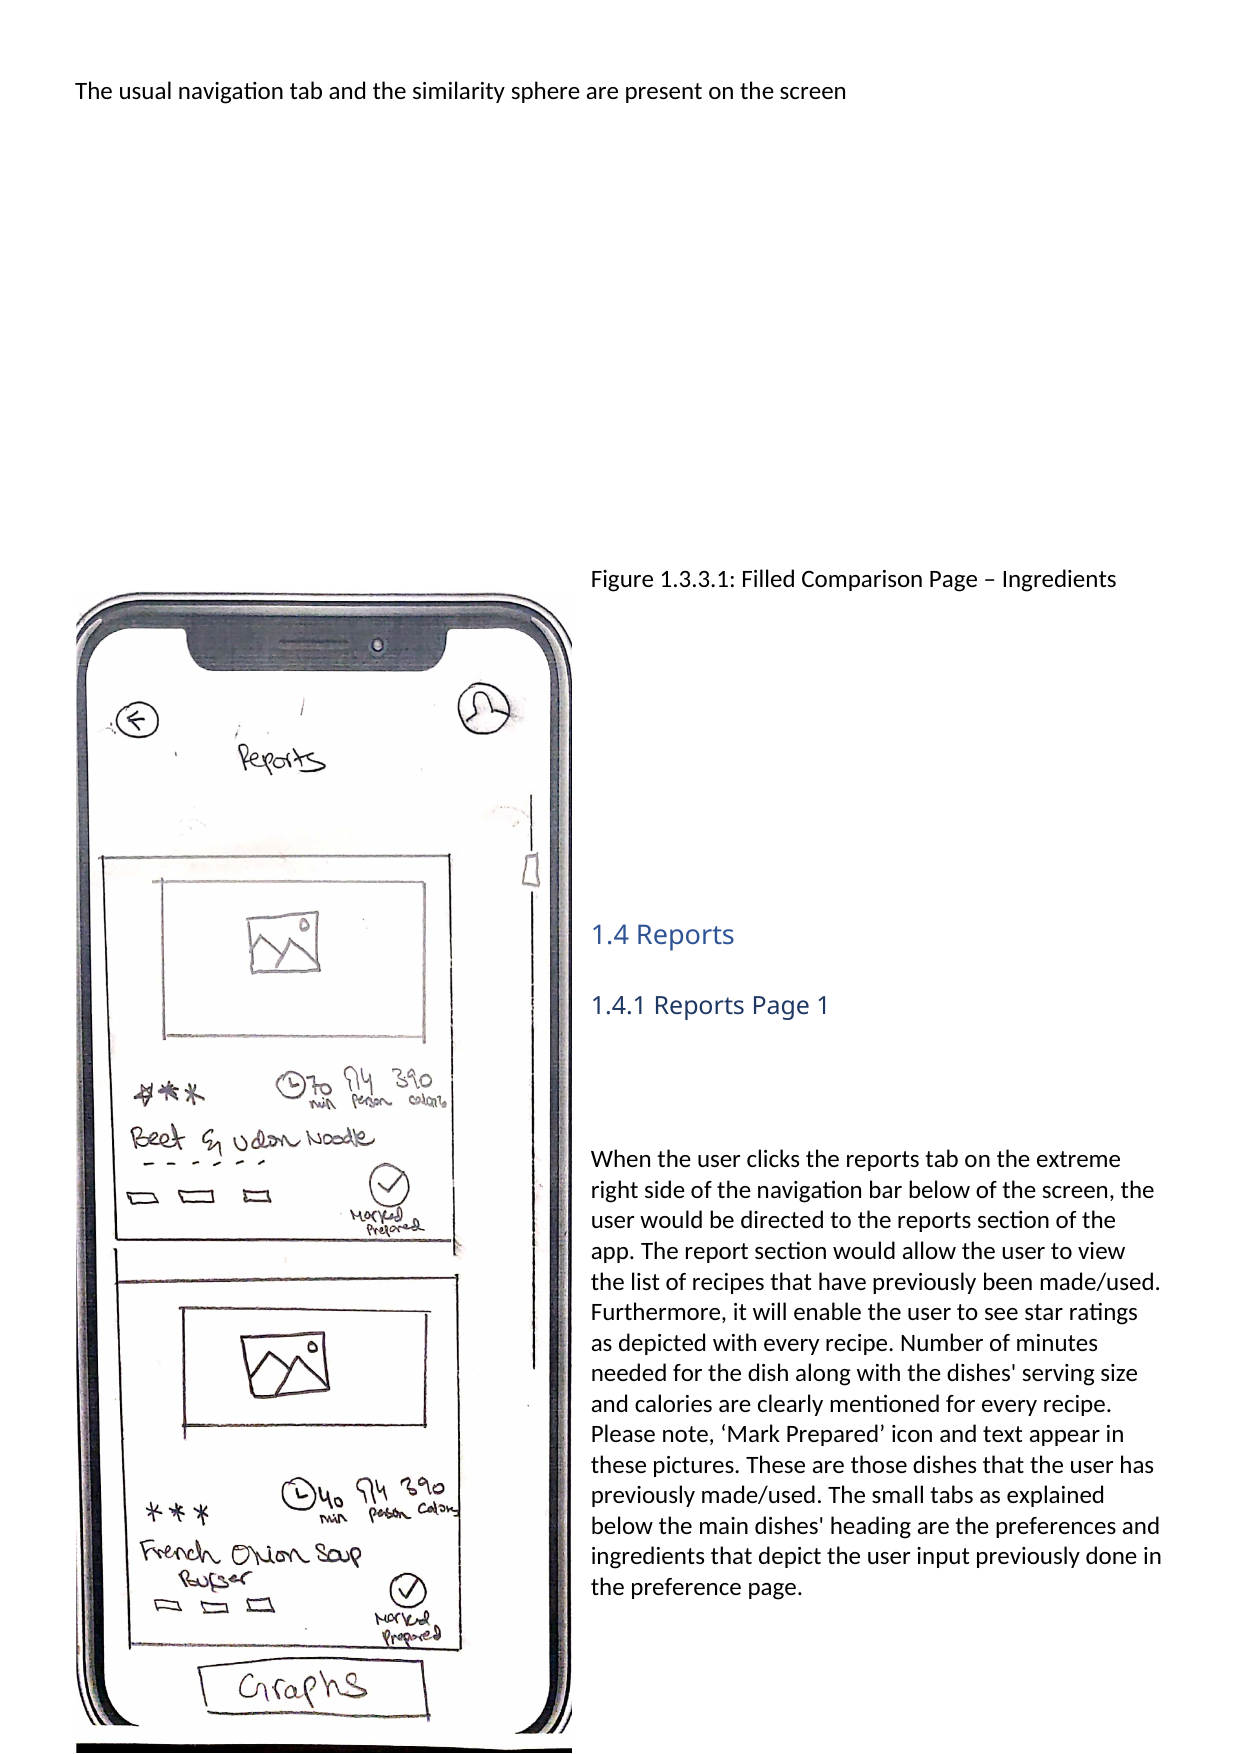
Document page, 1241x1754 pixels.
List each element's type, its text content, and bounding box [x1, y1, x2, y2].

text Figure 1.3.3.1: Filled Comparison Page – Ingredients [75, 563, 1165, 594]
text When the user clicks the reports tab on the extreme right side of the navigation bar below of the screen, the user would be directed to the reports section of the app. The report section would allow the user to view the list of recipes that have previously been made/used. Furthermore, it will enable the user to see star ratings as depicted with every recipe. Number of minutes needed for the dish along with the dishes' serving size and calories are clearly mentioned for every recipe. Please note, ‘Mark Prepared’ icon and text appear in these pictures. These are those dishes that the user has previously made/used. The small tabs as explained below the main dishes' heading are the preferences and ingredients that depict the user input previously done in the preference page. [572, 1143, 1165, 1601]
picture [76, 590, 572, 1752]
subtitle 1.4.1 Reports Page 1 [572, 987, 1165, 1021]
text The usual navigation tab and the similarity sphere are present on the screen [75, 75, 1165, 106]
subtitle 1.4 Reports [572, 916, 1165, 953]
